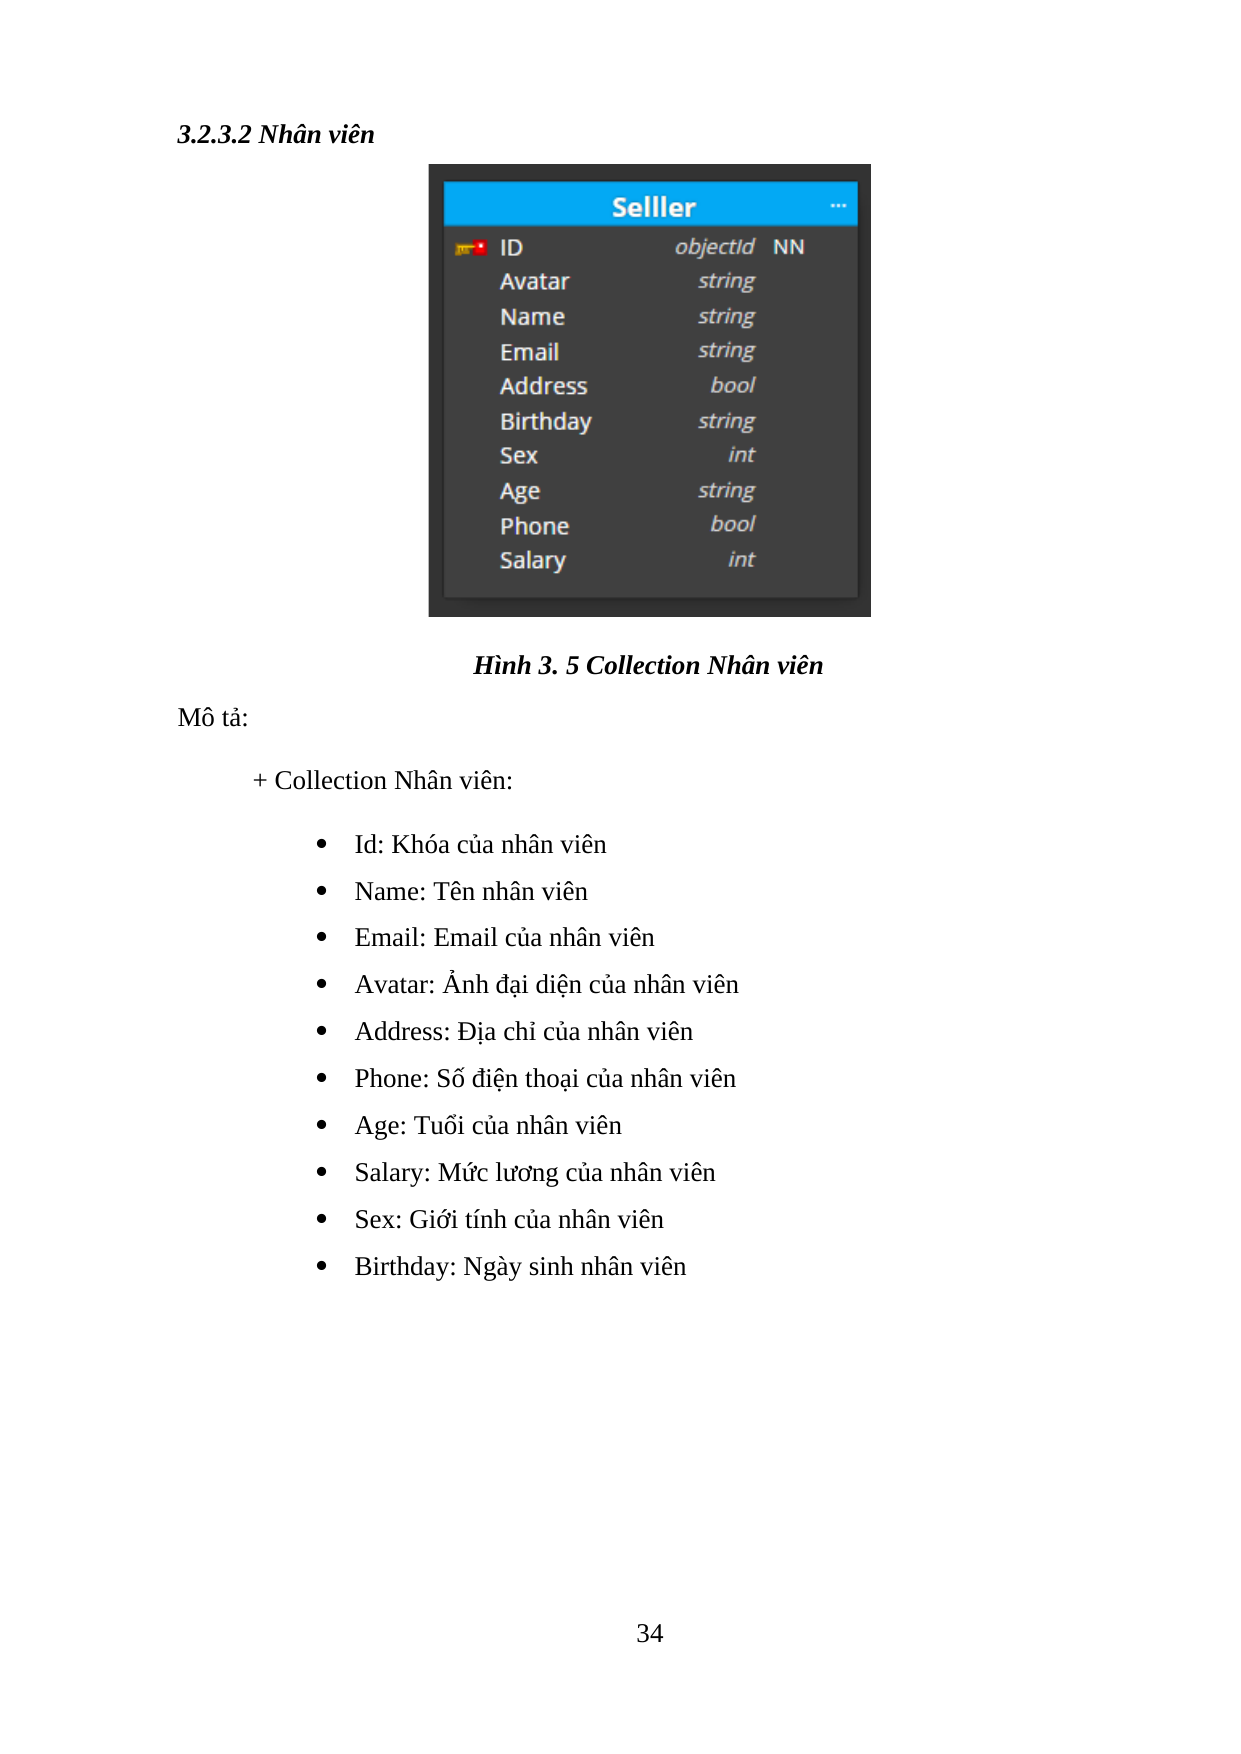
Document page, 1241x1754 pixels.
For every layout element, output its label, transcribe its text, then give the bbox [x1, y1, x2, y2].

text Mô tả: [177, 701, 1122, 732]
subtitle 3.2.3.2 Nhân viên [177, 118, 1122, 149]
list Phone: Số điện thoại của nhân viên [317, 1062, 1122, 1093]
picture [428, 164, 871, 617]
list Address: Địa chỉ của nhân viên [317, 1015, 1122, 1046]
list Name: Tên nhân viên [317, 874, 1122, 906]
list Sex: Giới tính của nhân viên [317, 1203, 1122, 1234]
list Email: Email của nhân viên [317, 921, 1122, 953]
list Id: Khóa của nhân viên [317, 828, 1122, 859]
text + Collection Nhân viên: [177, 764, 1122, 796]
list Birthday: Ngày sinh nhân viên [317, 1249, 1122, 1281]
text Hình 3. 5 Collection Nhân viên [177, 649, 1122, 680]
list Avatar: Ảnh đại diện của nhân viên [317, 968, 1122, 999]
list Age: Tuổi của nhân viên [317, 1109, 1122, 1140]
list Salary: Mức lương của nhân viên [317, 1156, 1122, 1187]
